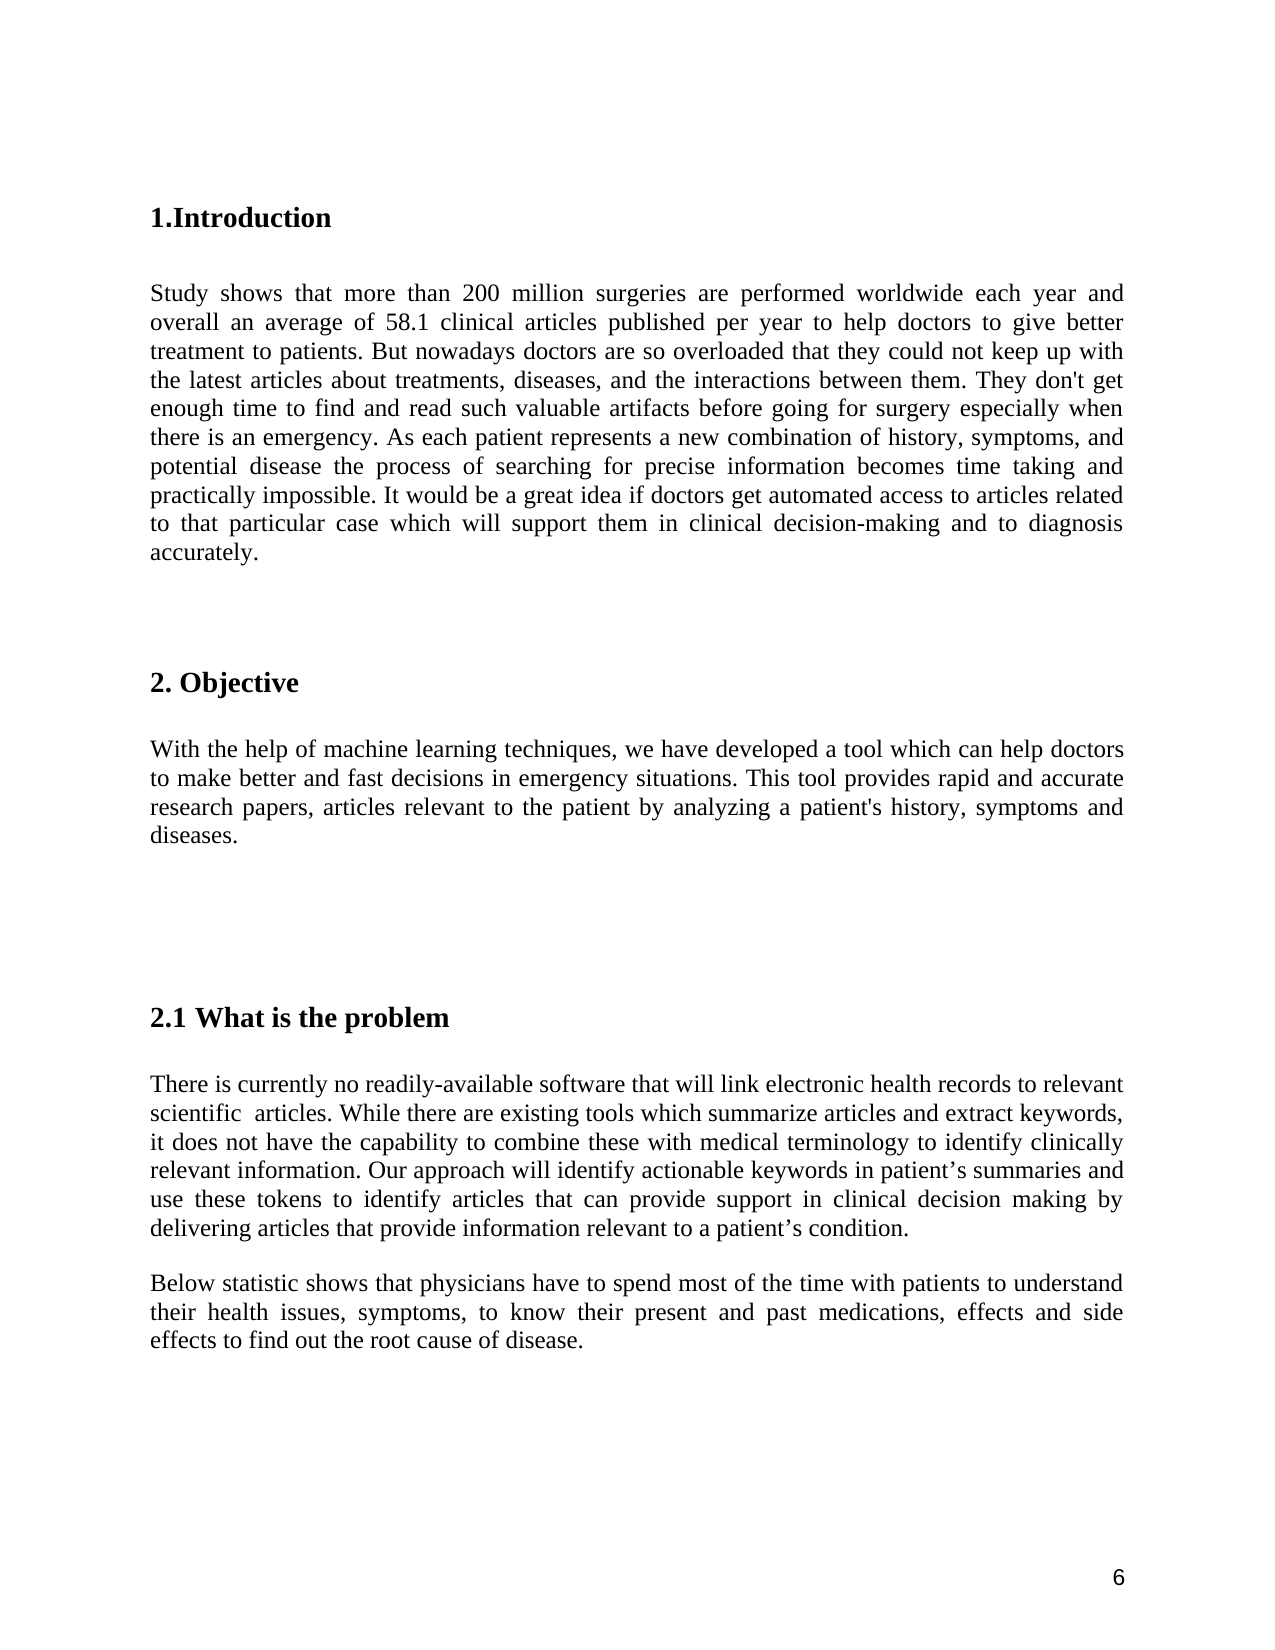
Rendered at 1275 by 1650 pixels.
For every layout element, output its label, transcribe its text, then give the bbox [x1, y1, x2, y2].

text With the help of machine learning techniques, we have developed a tool which can help doctors to make better and fast decisions in emergency situations. This tool provides rapid and accurate research papers, articles relevant to the patient by analyzing a patient's history, symptoms and diseases. [150, 734, 1125, 849]
text There is currently no readily-available software that will link electronic health records to relevant scientific articles. While there are existing tools which summarize articles and extract keywords, it does not have the capability to combine these with medical terminology to identify clinically relevant information. Our approach will identify actionable keywords in patient’s summaries and use these tokens to identify articles that can provide support in clinical decision making by delivering articles that provide information relevant to a patient’s condition. [150, 1069, 1125, 1242]
subtitle 2.1 What is the problem [150, 1000, 1125, 1034]
text Study shows that more than 200 million surgeries are performed worldwide each year and overall an average of 58.1 clinical articles published per year to help doctors to give better treatment to patients. But nowadays doctors are so overloaded that they could not keep up with the latest articles about treatments, diseases, and the interactions between them. They don't get enough time to find and read such valuable artifacts before going for surgery especially when there is an emergency. As each patient represents a new combination of history, symptoms, and potential disease the process of searching for precise information becomes time taking and practically impossible. It would be a great idea if doctors get automated access to articles related to that particular case which will support them in clinical decision-making and to diagnosis accurately. [150, 278, 1125, 566]
text Below statistic shows that physicians have to spend most of the time with patients to understand their health issues, symptoms, to know their present and past medications, effects and side effects to find out the root cause of disease. [150, 1268, 1125, 1354]
subtitle 1.Introduction [150, 200, 1125, 234]
subtitle 2. Objective [150, 665, 1125, 698]
